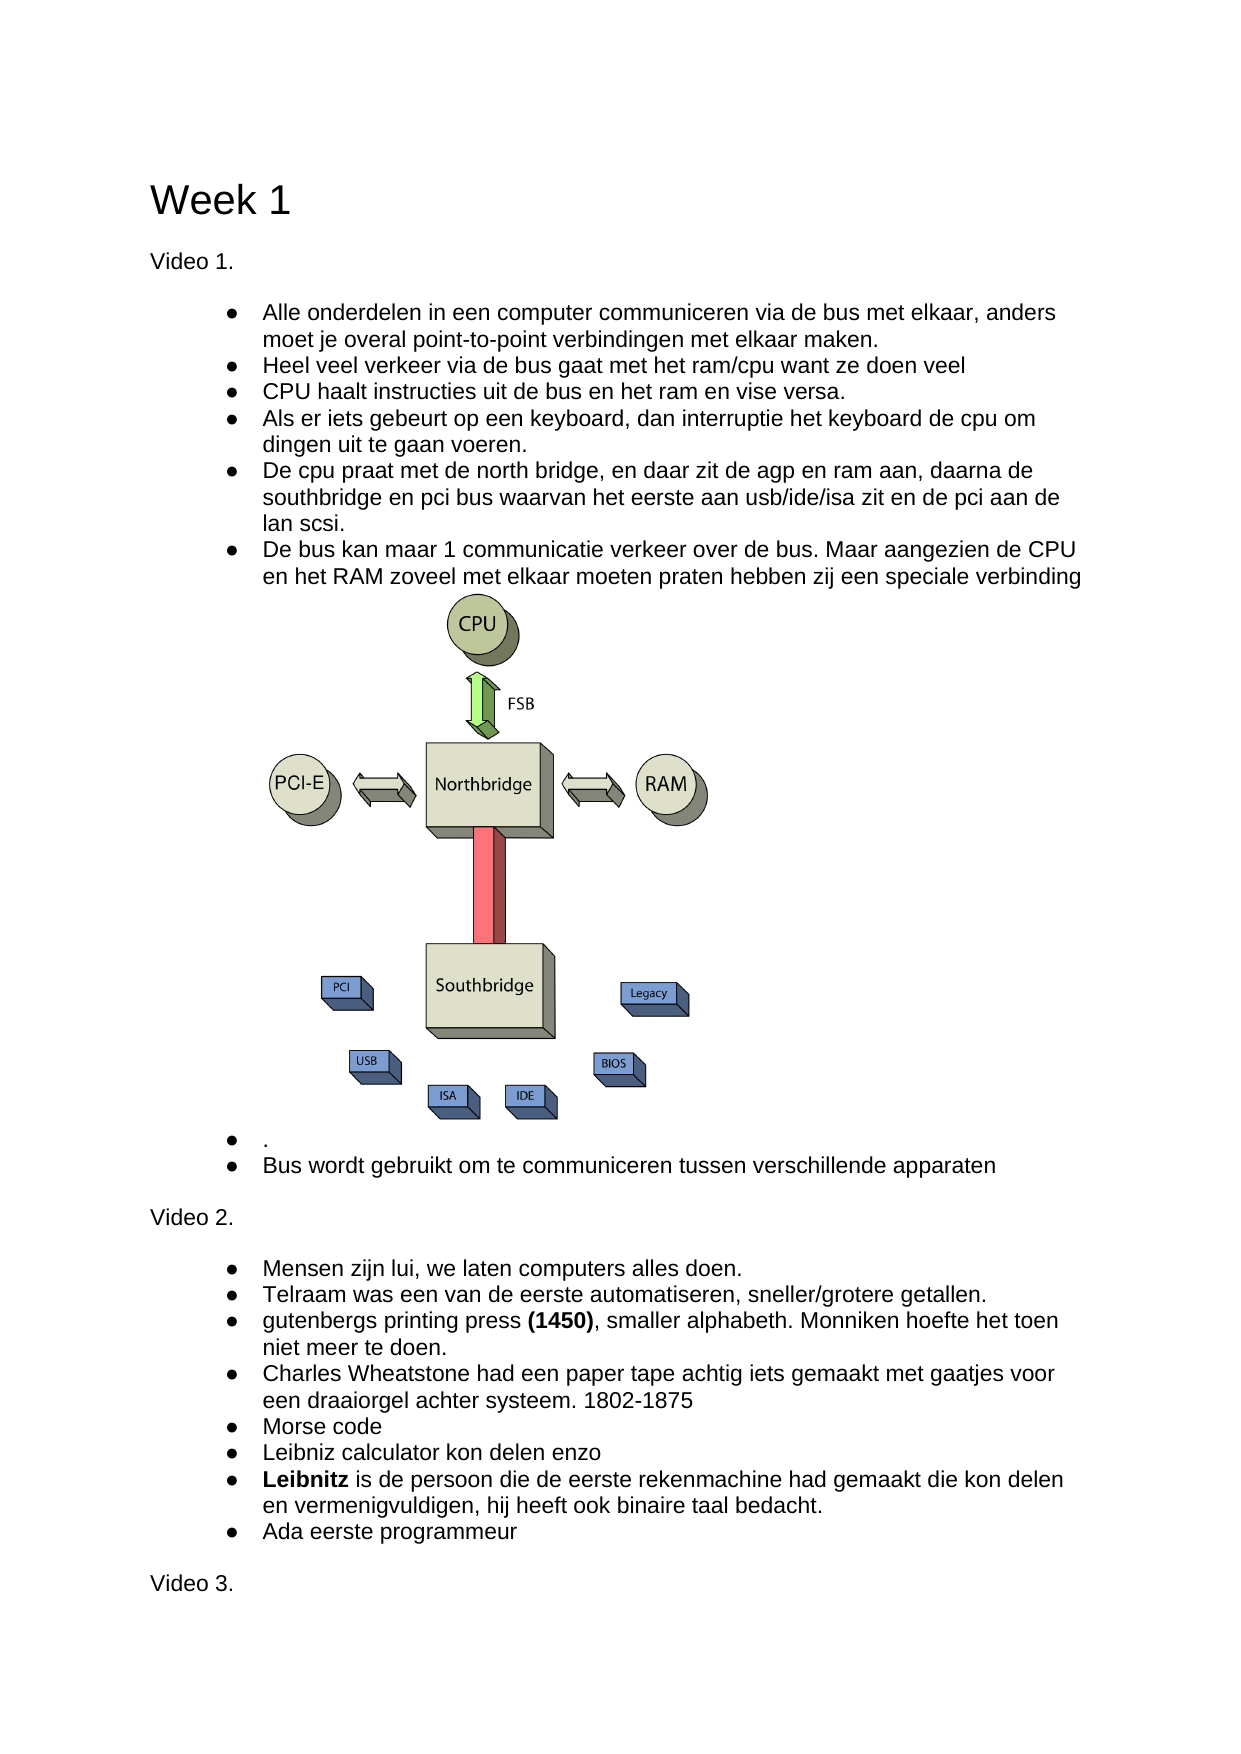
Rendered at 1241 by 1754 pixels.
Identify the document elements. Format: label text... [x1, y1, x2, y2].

list Morse code [225, 1413, 1090, 1439]
list Heel veel verkeer via de bus gaat met het ram/cpu want ze doen veel [225, 352, 1090, 378]
list Leibniz calculator kon delen enzo [225, 1439, 1090, 1466]
list Als er iets gebeurt op een keyboard, dan interruptie het keyboard de cpu om dingen uit te gaan voeren. [225, 405, 1090, 457]
subtitle Week 1 [150, 175, 1090, 223]
list Charles Wheatstone had een paper tape achtig iets gemaakt met gaatjes voor een draaiorgel achter systeem. 1802-1875 [225, 1360, 1090, 1413]
list . [225, 1126, 1090, 1152]
list Ada eerste programmeur [225, 1518, 1090, 1545]
picture [262, 589, 715, 1126]
text Video 1. [150, 248, 1090, 274]
list gutenbergs printing press (1450), smaller alphabeth. Monniken hoefte het toen niet meer te doen. [225, 1307, 1090, 1360]
list Alle onderdelen in een computer communiceren via de bus met elkaar, anders moet je overal point-to-point verbindingen met elkaar maken. [225, 299, 1090, 352]
list Mensen zijn lui, we laten computers alles doen. [225, 1255, 1090, 1281]
list Bus wordt gebruikt om te communiceren tussen verschillende apparaten [225, 1152, 1090, 1178]
list Leibnitz is de persoon die de eerste rekenmachine had gemaakt die kon delen en vermenigvuldigen, hij heeft ook binaire taal bedacht. [225, 1466, 1090, 1518]
list Telraam was een van de eerste automatiseren, sneller/grotere getallen. [225, 1281, 1090, 1307]
text Video 2. [150, 1203, 1090, 1230]
list CPU haalt instructies uit de bus en het ram en vise versa. [225, 378, 1090, 405]
text Video 3. [150, 1570, 1090, 1596]
list De cpu praat met de north bridge, en daar zit de agp en ram aan, daarna de southbridge en pci bus waarvan het eerste aan usb/ide/isa zit en de pci aan de lan scsi. [225, 457, 1090, 536]
